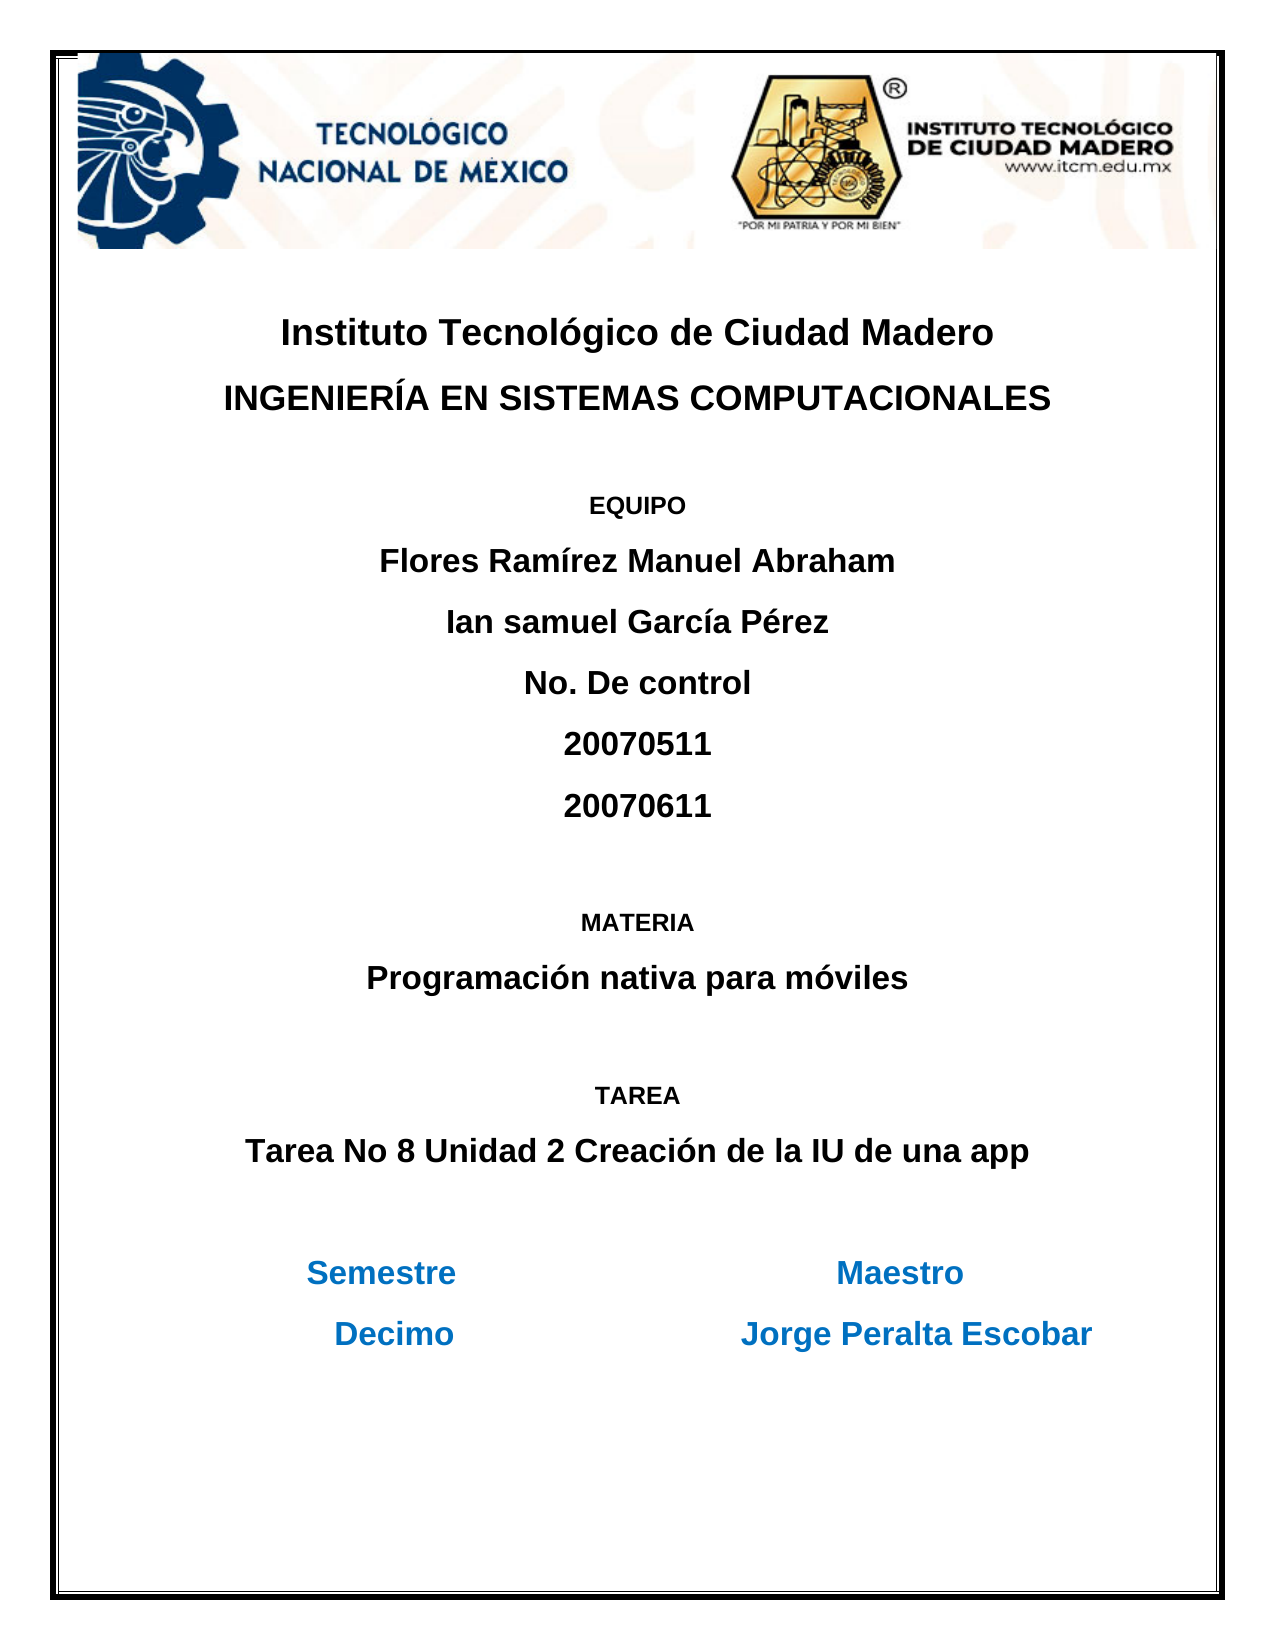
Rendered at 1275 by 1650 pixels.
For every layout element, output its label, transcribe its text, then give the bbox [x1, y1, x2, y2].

text 20070611 [177, 786, 1098, 824]
picture [77, 53, 1217, 249]
text TAREA [177, 1081, 1098, 1109]
text Flores Ramírez Manuel Abraham [177, 541, 1098, 579]
text Decimo Jorge Peralta Escobar [177, 1314, 1098, 1353]
text Ian samuel García Pérez [177, 602, 1098, 640]
text Programación nativa para móviles [177, 958, 1098, 997]
text MATERIA [177, 908, 1098, 937]
text INGENIERÍA EN SISTEMAS COMPUTACIONALES [177, 377, 1098, 417]
text Tarea No 8 Unidad 2 Creación de la IU de una app [177, 1131, 1098, 1169]
text 20070511 [177, 724, 1098, 763]
text EQUIPO [177, 491, 1098, 519]
text Instituto Tecnológico de Ciudad Madero [177, 310, 1098, 353]
text Semestre Maestro [177, 1253, 1098, 1292]
text No. De control [177, 663, 1098, 702]
